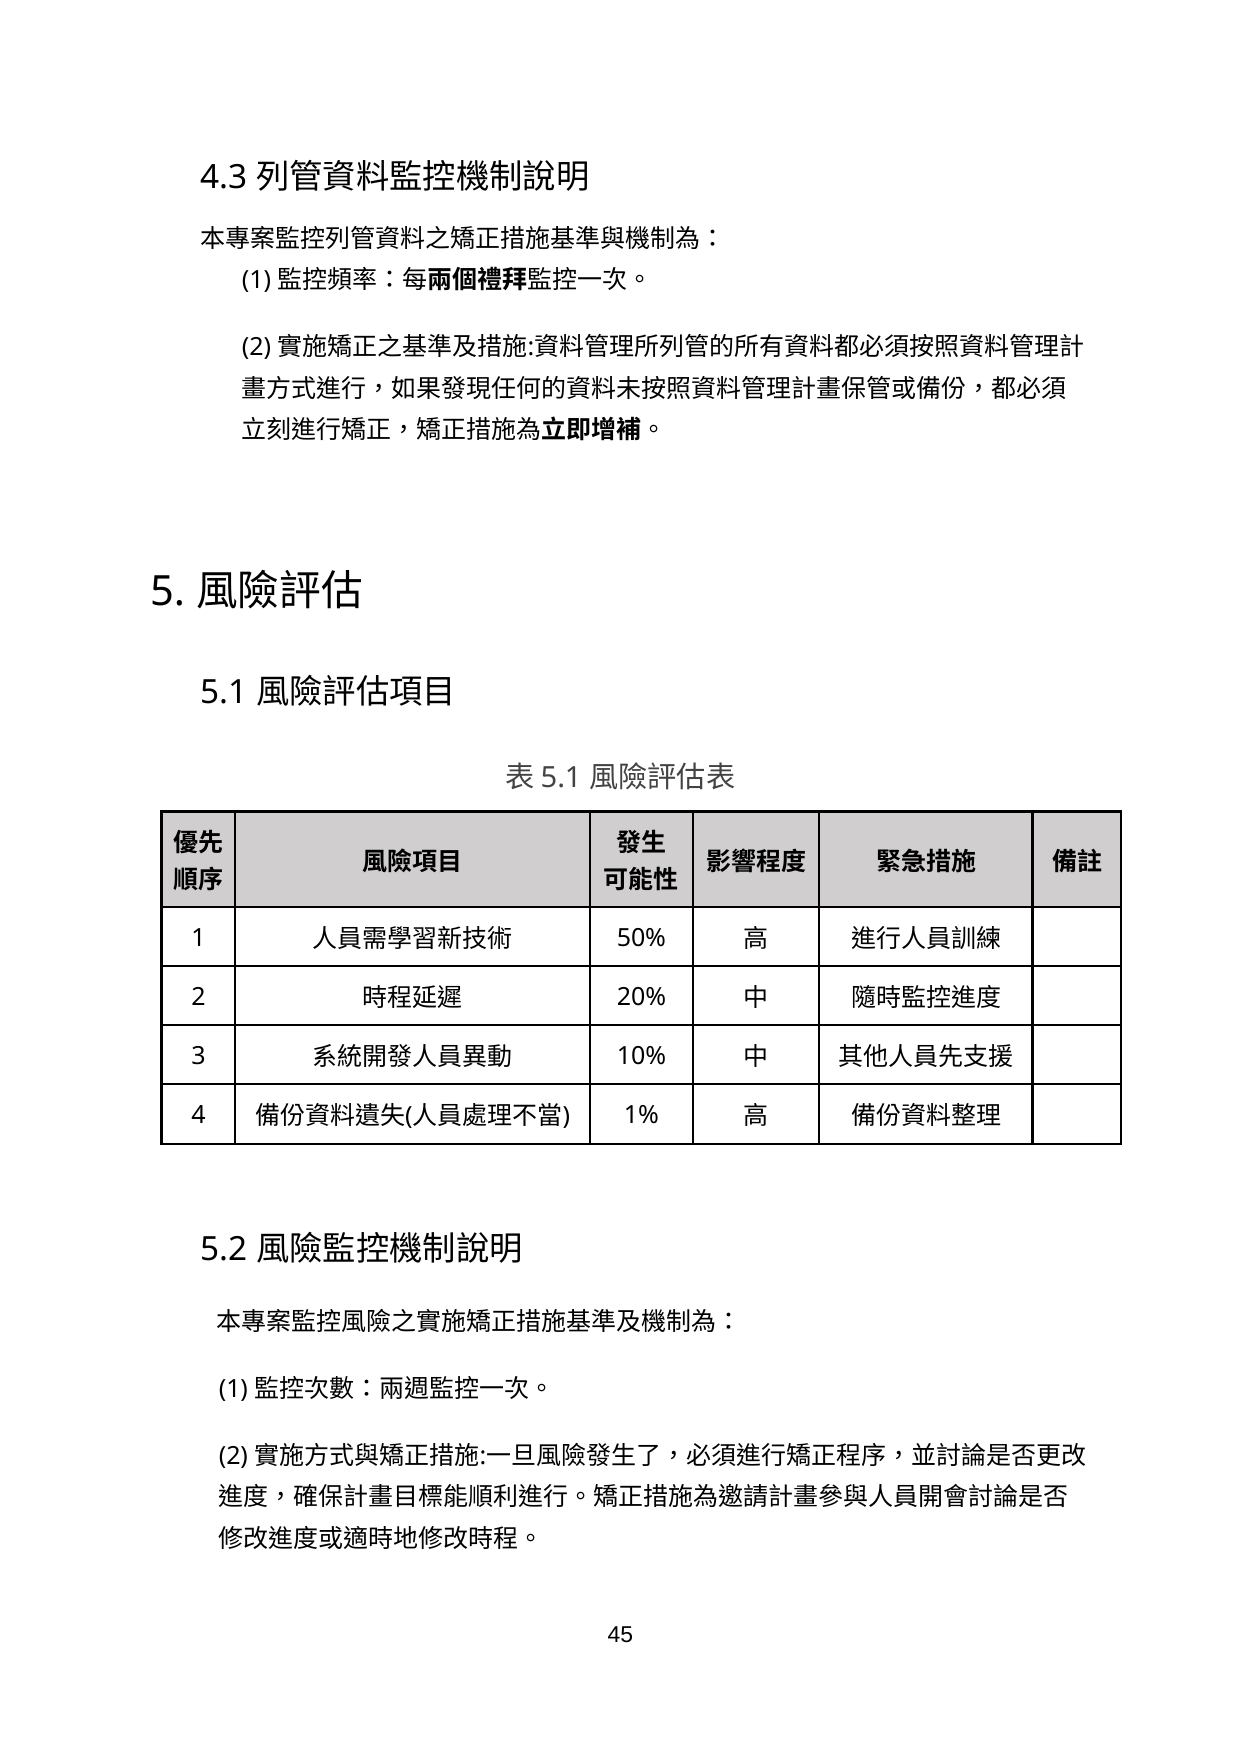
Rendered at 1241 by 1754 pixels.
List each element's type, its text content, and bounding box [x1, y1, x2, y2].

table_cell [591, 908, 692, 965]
text (2) 實施矯正之基準及措施:資料管理所列管的所有資料都必須按照資料管理計畫方式進行，如果發現任何的資料未按照資料管理計畫保管或備份，都必須立刻進行矯正，矯正措施為立即增補。 [242, 326, 1090, 446]
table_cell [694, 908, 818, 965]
text (1) 監控頻率：每兩個禮拜監控一次。 [242, 260, 1090, 296]
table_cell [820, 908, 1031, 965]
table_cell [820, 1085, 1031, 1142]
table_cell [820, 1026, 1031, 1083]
text 本專案監控列管資料之矯正措施基準與機制為： [150, 218, 1090, 254]
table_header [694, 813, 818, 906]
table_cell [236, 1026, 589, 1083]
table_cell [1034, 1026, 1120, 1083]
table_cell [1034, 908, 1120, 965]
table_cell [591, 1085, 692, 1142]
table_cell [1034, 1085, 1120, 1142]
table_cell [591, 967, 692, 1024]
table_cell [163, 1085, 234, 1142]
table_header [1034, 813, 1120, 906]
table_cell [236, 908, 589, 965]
subtitle 4.3 列管資料監控機制說明 [150, 150, 1090, 198]
text (2) 實施方式與矯正措施:一旦風險發生了，必須進行矯正程序，並討論是否更改進度，確保計畫目標能順利進行。矯正措施為邀請計畫參與人員開會討論是否修改進度或適時地修改時程。 [218, 1435, 1090, 1555]
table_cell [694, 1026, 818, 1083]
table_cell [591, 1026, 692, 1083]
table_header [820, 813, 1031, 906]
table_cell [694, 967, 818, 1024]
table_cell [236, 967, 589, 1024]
subtitle 5. 風險評估 [150, 557, 1090, 618]
subtitle 5.1 風險評估項目 [150, 664, 1090, 713]
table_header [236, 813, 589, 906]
text (1) 監控次數：兩週監控一次。 [218, 1368, 1090, 1405]
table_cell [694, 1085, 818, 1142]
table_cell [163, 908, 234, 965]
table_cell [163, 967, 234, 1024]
text 本專案監控風險之實施矯正措施基準及機制為： [217, 1302, 1090, 1338]
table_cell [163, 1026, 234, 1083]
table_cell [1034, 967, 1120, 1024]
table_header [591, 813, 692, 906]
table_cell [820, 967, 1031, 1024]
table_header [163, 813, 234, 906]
subtitle 5.2 風險監控機制說明 [150, 1221, 1090, 1270]
subtitle 表5.1 風險評估表 [150, 753, 1090, 796]
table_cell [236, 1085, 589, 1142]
